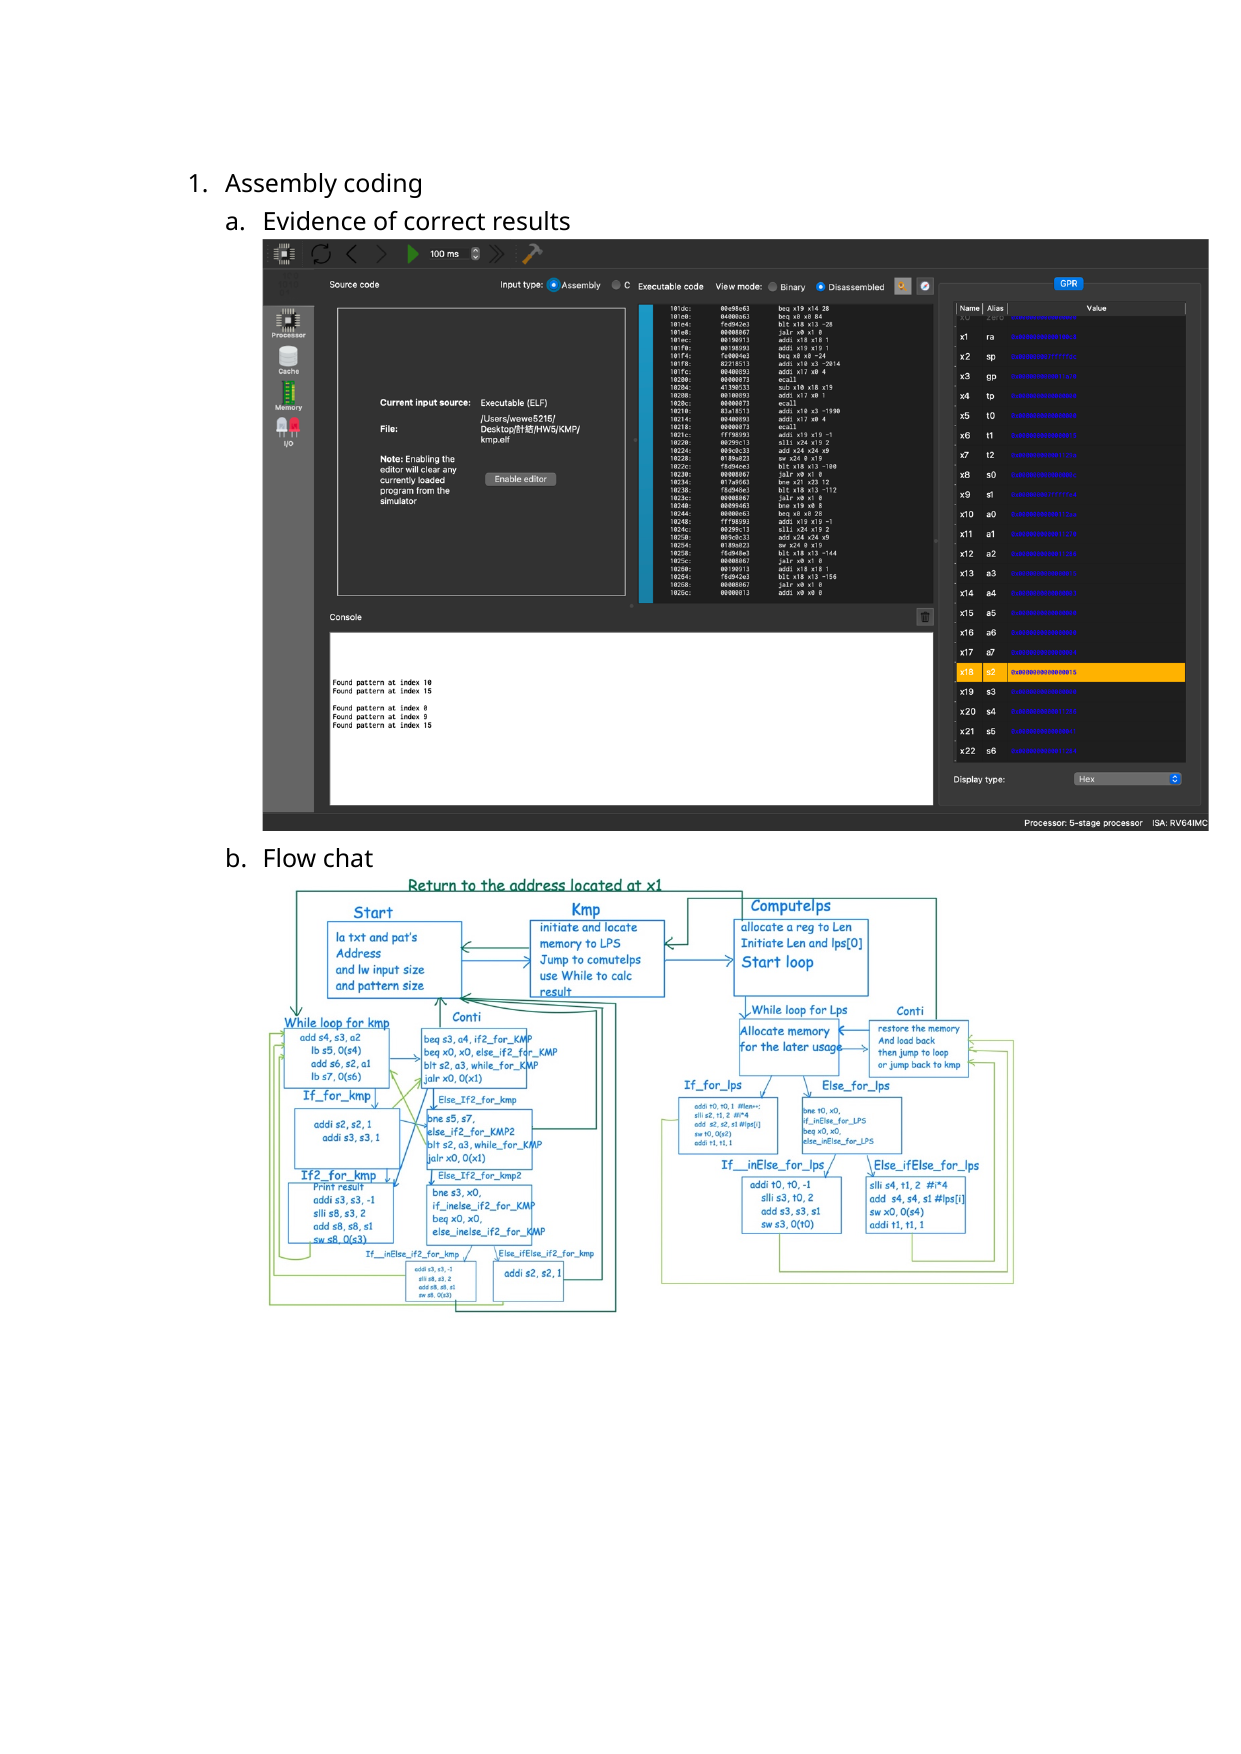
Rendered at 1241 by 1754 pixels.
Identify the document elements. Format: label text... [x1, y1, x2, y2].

picture [262, 877, 1127, 1417]
picture [262, 239, 1209, 831]
list Assembly coding [187, 164, 1053, 202]
